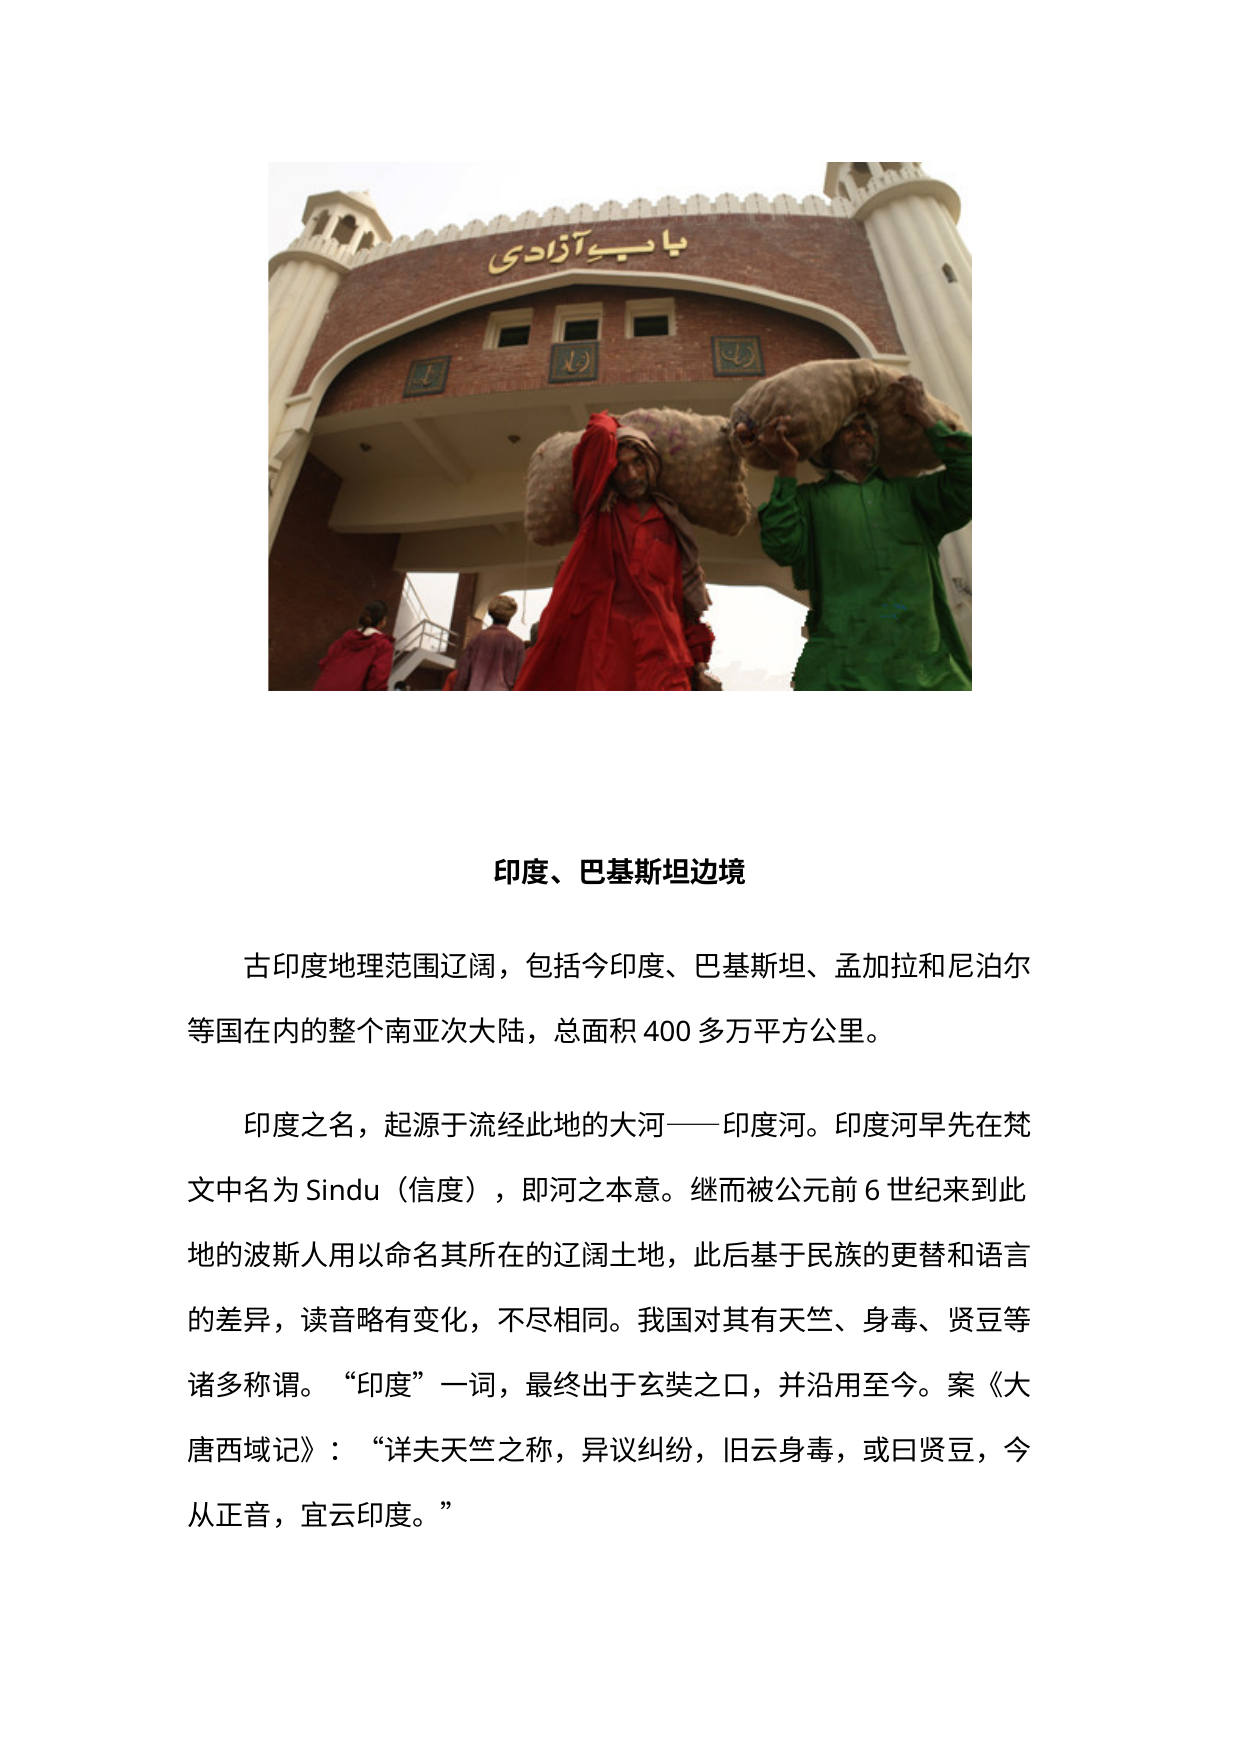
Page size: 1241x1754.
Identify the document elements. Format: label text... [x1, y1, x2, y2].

text 印度、巴基斯坦边境 [187, 838, 1053, 903]
text 印度之名，起源于流经此地的大河——印度河。印度河早先在梵文中名为Sindu（信度），即河之本意。继而被公元前6世纪来到此地的波斯人用以命名其所在的辽阔土地，此后基于民族的更替和语言的差异，读音略有变化，不尽相同。我国对其有天竺、身毒、贤豆等诸多称谓。“印度”一词，最终出于玄奘之口，并沿用至今。案《大唐西域记》：“详夫天竺之称，异议纠纷，旧云身毒，或曰贤豆，今从正音，宜云印度。” [187, 1091, 1053, 1546]
picture [268, 162, 972, 691]
text 古印度地理范围辽阔，包括今印度、巴基斯坦、孟加拉和尼泊尔等国在内的整个南亚次大陆，总面积400多万平方公里。 [187, 932, 1053, 1062]
